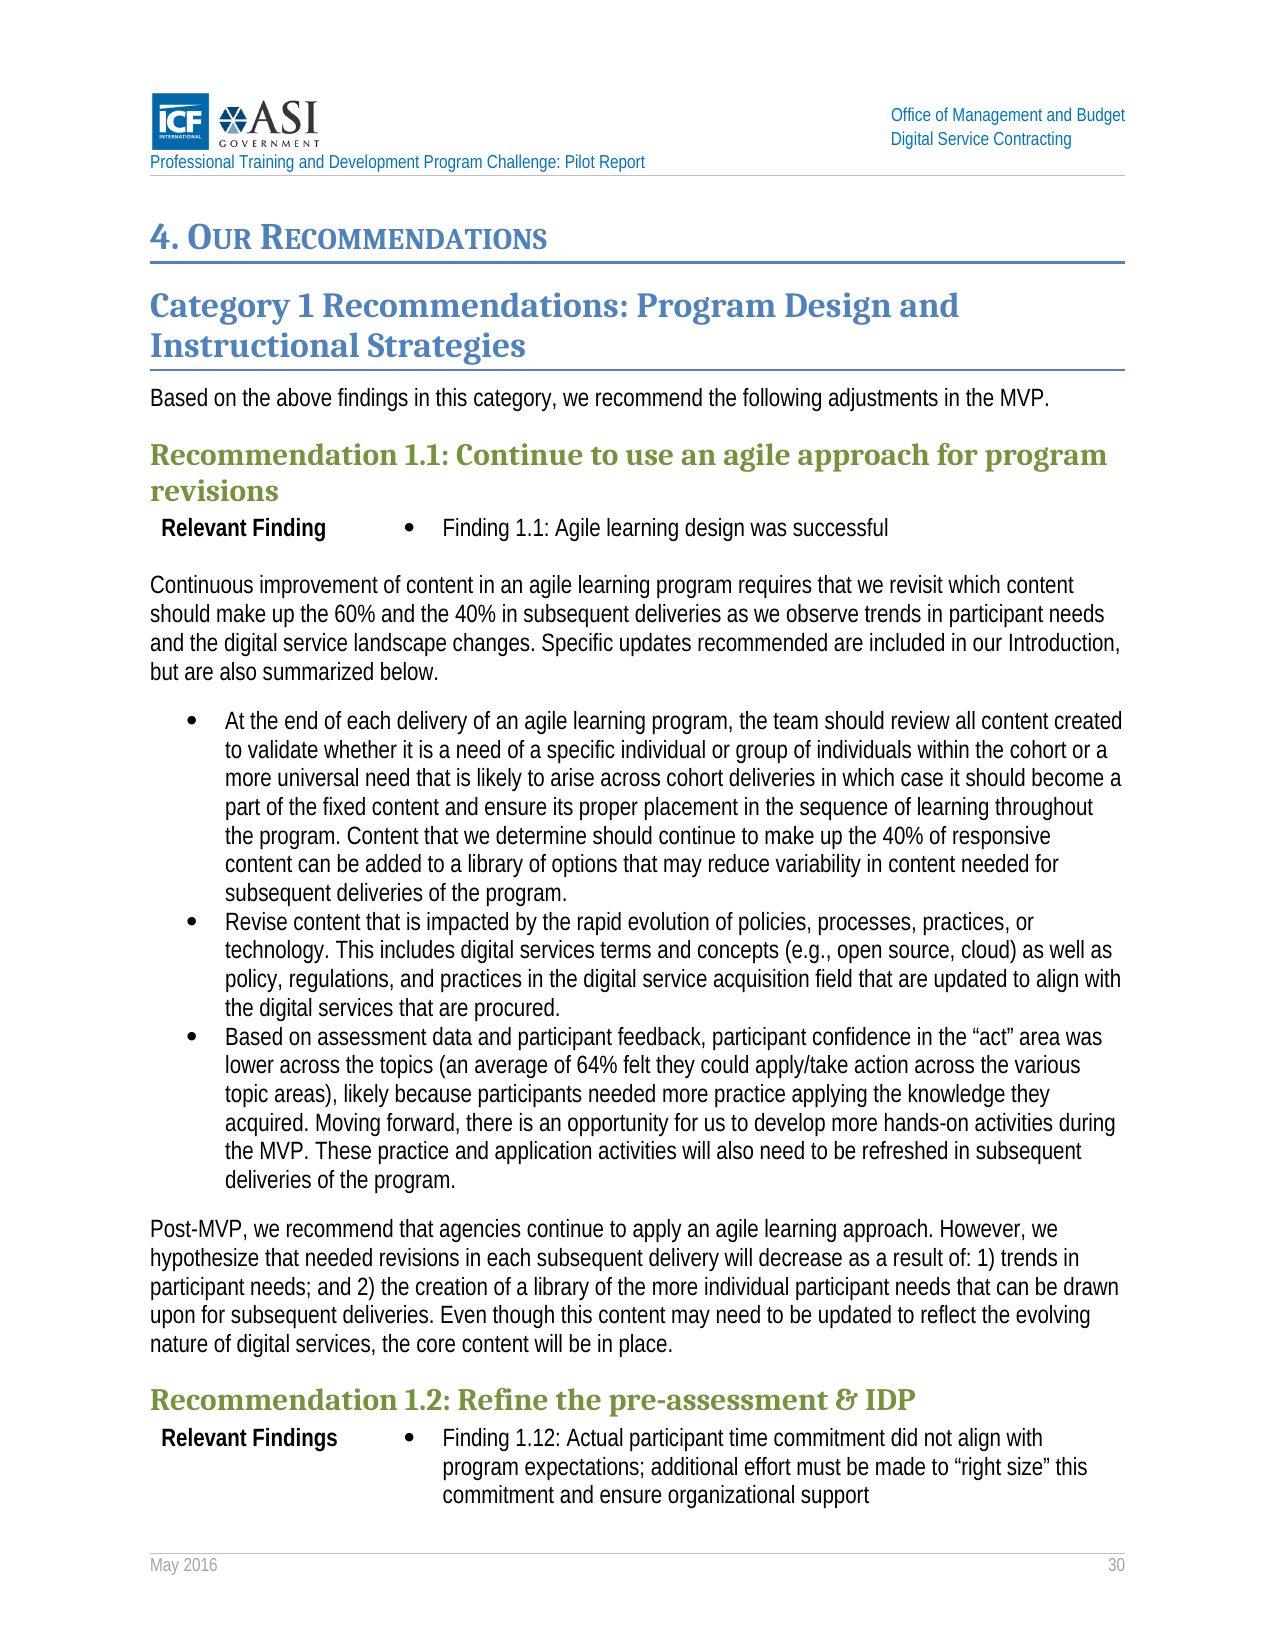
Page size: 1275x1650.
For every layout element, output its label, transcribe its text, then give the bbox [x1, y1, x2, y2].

table_header Relevant Finding [150, 513, 394, 571]
table_header Relevant Findings [150, 1423, 394, 1509]
subtitle Our Recommendations [150, 216, 1125, 261]
text Continuous improvement of content in an agile learning program requires that we revisit which content should make up the 60% and the 40% in subsequent deliveries as we observe trends in participant needs and the digital service landscape changes. Specific updates recommended are included in our Introduction, but are also summarized below. [150, 571, 1125, 685]
picture [215, 98, 322, 150]
subtitle Recommendation 1.2: Refine the pre-assessment & IDP [150, 1383, 1125, 1418]
text Post-MVP, we recommend that agencies continue to apply an agile learning approach. However, we hypothesize that needed revisions in each subsequent delivery will decrease as a result of: 1) trends in participant needs; and 2) the creation of a library of the more individual participant needs that can be drawn upon for subsequent deliveries. Even though this content may need to be updated to reflect the evolving nature of digital services, the core content will be in place. [150, 1214, 1125, 1358]
subtitle Category 1 Recommendations: Program Design and Instructional Strategies [150, 285, 1125, 369]
list At the end of each delivery of an agile learning program, the team should review all content created to validate whether it is a need of a specific individual or group of individuals within the cohort or a more universal need that is likely to arise across cohort deliveries in which case it should become a part of the fixed content and ensure its proper placement in the sequence of learning throughout the program. Content that we determine should continue to make up the 40% of responsive content can be added to a library of options that may reduce variability in content needed for subsequent deliveries of the program. [187, 706, 1125, 907]
list Based on assessment data and participant feedback, participant confidence in the “act” area was lower across the topics (an average of 64% felt they could apply/take action across the various topic areas), likely because participants needed more practice applying the knowledge they acquired. Moving forward, there is an opportunity for us to develop more hands-on activities during the MVP. These practice and application activities will also need to be refreshed in subsequent deliveries of the program. [187, 1021, 1125, 1193]
list Revise content that is impacted by the rapid evolution of policies, processes, practices, or technology. This includes digital services terms and concepts (e.g., open source, cloud) as well as policy, regulations, and practices in the digital service acquisition field that are updated to align with the digital services that are procured. [187, 907, 1125, 1021]
text Based on the above findings in this category, we recommend the following adjustments in the MVP. [150, 383, 1125, 412]
subtitle Recommendation 1.1: Continue to use an agile approach for program revisions [150, 437, 1125, 509]
picture [150, 92, 210, 152]
table_header Finding 1.1: Agile learning design was successful [394, 513, 1136, 571]
